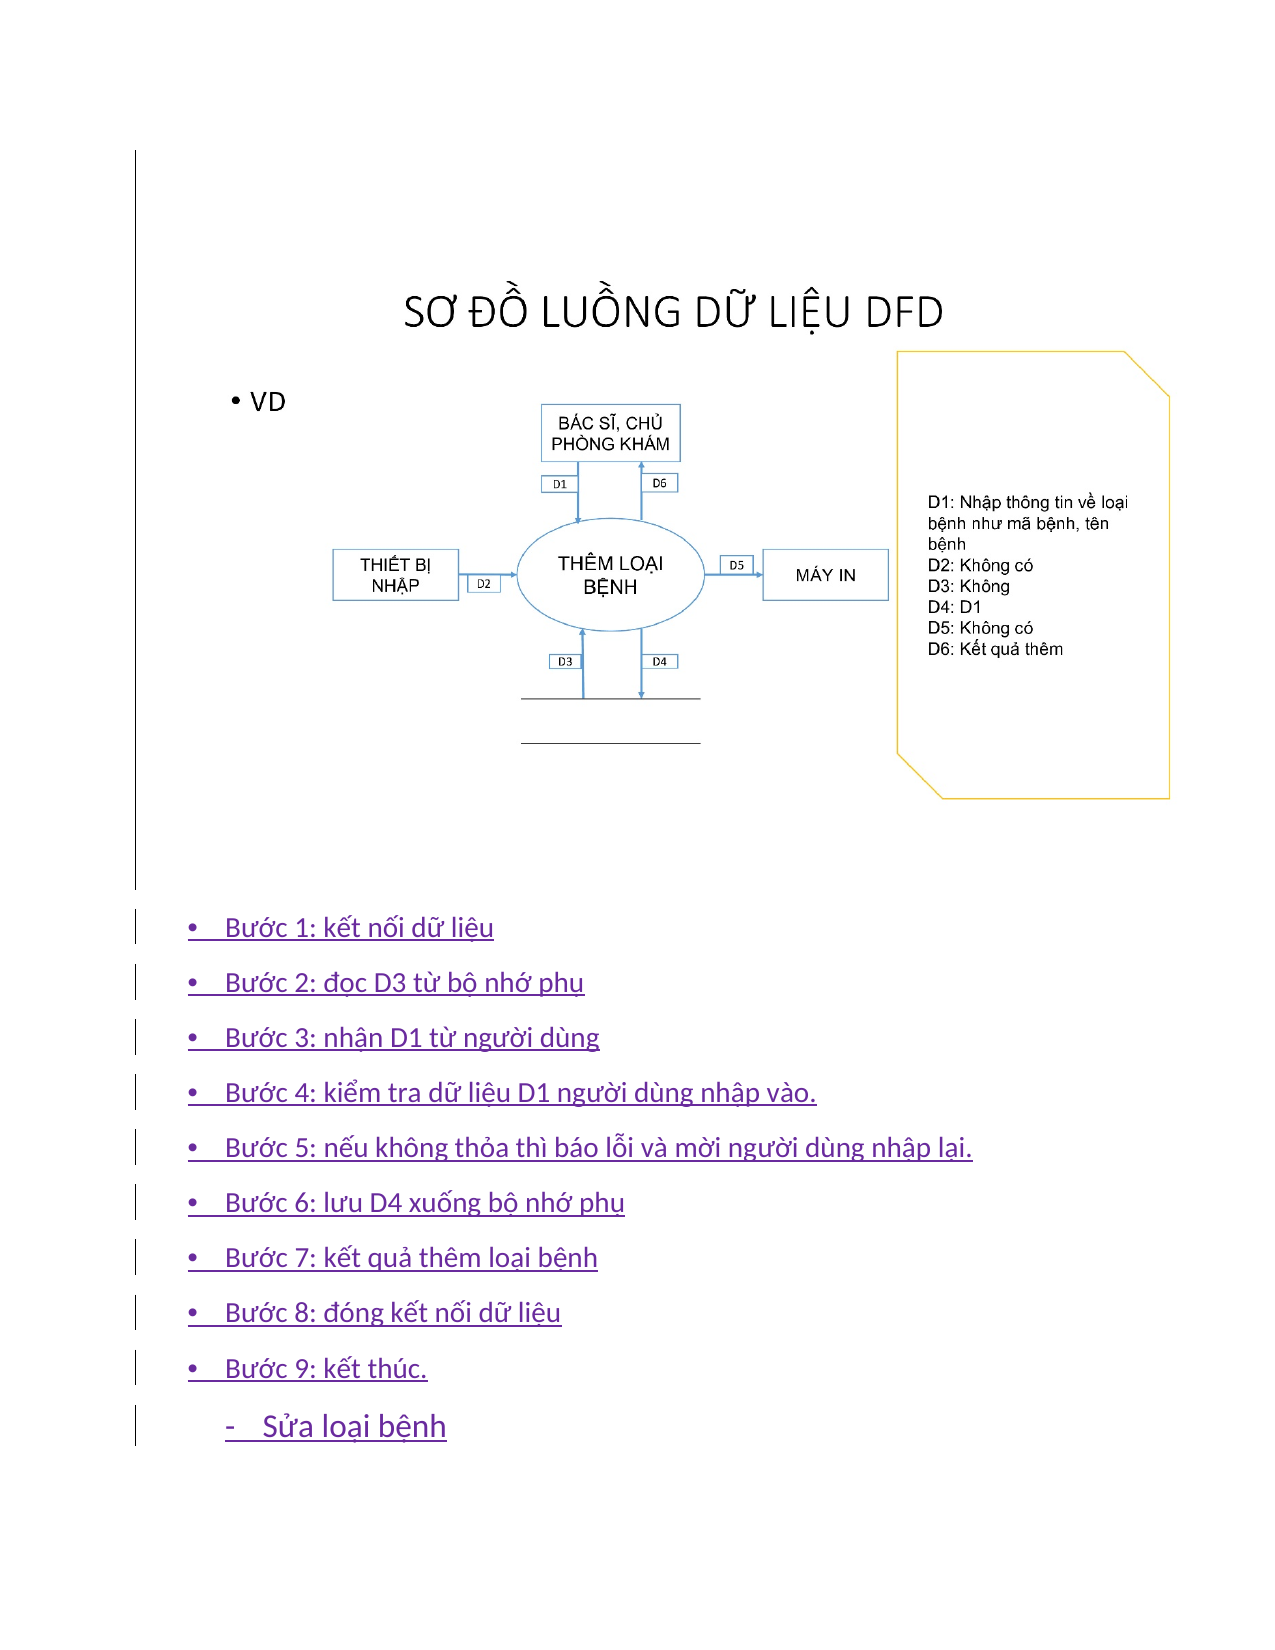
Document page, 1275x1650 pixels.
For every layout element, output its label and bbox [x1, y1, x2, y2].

picture [150, 150, 1197, 890]
